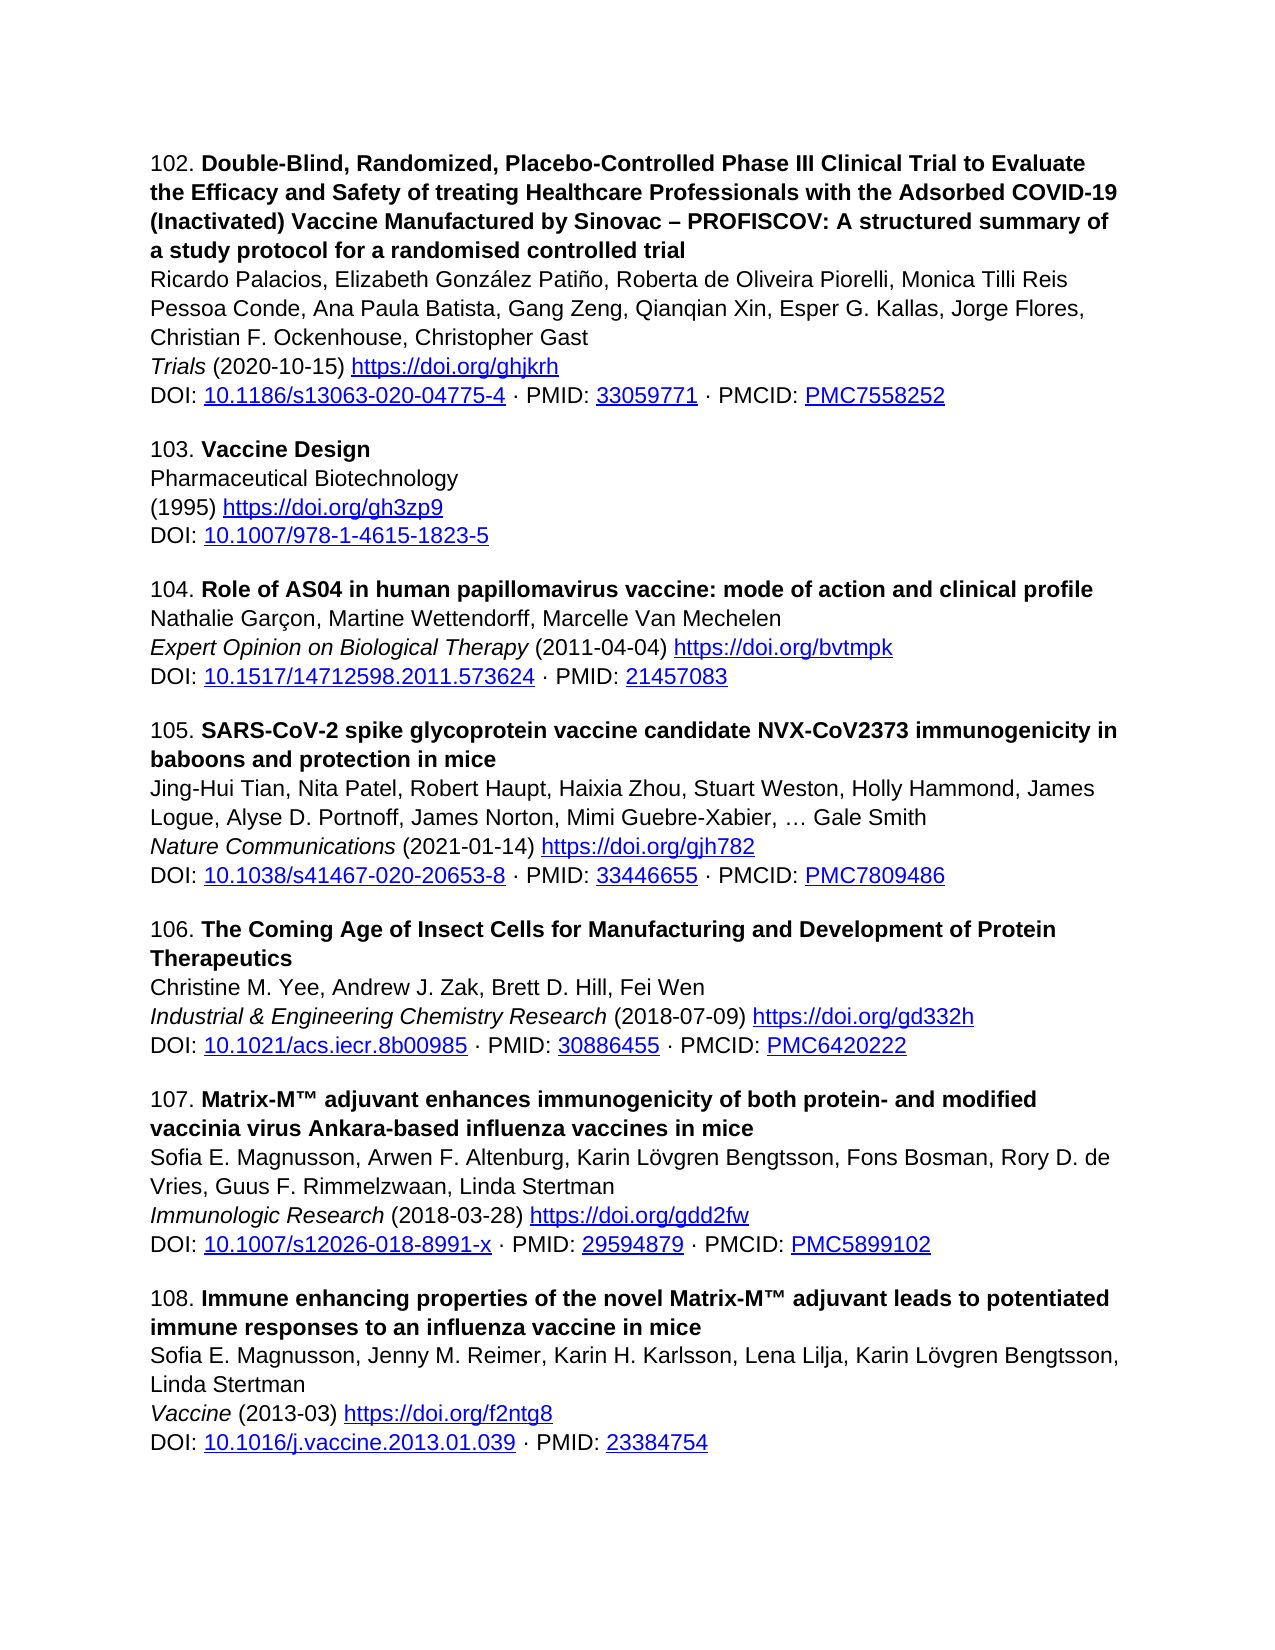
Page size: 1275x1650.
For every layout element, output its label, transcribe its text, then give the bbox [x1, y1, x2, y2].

text 104. Role of AS04 in human papillomavirus vaccine: mode of action and clinical profile Nathalie Garçon, Martine Wettendorff, Marcelle Van Mechelen Expert Opinion on Biological Therapy (2011-04-04) https://doi.org/bvtmpk DOI: 10.1517/14712598.2011.573624 · PMID: 21457083 [150, 576, 1125, 690]
text 107. Matrix-M™ adjuvant enhances immunogenicity of both protein- and modified vaccinia virus Ankara-based influenza vaccines in mice Sofia E. Magnusson, Arwen F. Altenburg, Karin Lövgren Bengtsson, Fons Bosman, Rory D. de Vries, Guus F. Rimmelzwaan, Linda Stertman Immunologic Research (2018-03-28) https://doi.org/gdd2fw DOI: 10.1007/s12026-018-8991-x · PMID: 29594879 · PMCID: PMC5899102 [150, 1086, 1125, 1257]
text 108. Immune enhancing properties of the novel Matrix-M™ adjuvant leads to potentiated immune responses to an influenza vaccine in mice Sofia E. Magnusson, Jenny M. Reimer, Karin H. Karlsson, Lena Lilja, Karin Lövgren Bengtsson, Linda Stertman Vaccine (2013-03) https://doi.org/f2ntg8 DOI: 10.1016/j.vaccine.2013.01.039 · PMID: 23384754 [150, 1284, 1125, 1456]
text 105. SARS-CoV-2 spike glycoprotein vaccine candidate NVX-CoV2373 immunogenicity in baboons and protection in mice Jing-Hui Tian, Nita Patel, Robert Haupt, Haixia Zhou, Stuart Weston, Holly Hammond, James Logue, Alyse D. Portnoff, James Norton, Mimi Guebre-Xabier, … Gale Smith Nature Communications (2021-01-14) https://doi.org/gjh782 DOI: 10.1038/s41467-020-20653-8 · PMID: 33446655 · PMCID: PMC7809486 [150, 717, 1125, 888]
text 106. The Coming Age of Insect Cells for Manufacturing and Development of Protein Therapeutics Christine M. Yee, Andrew J. Zak, Brett D. Hill, Fei Wen Industrial & Engineering Chemistry Research (2018-07-09) https://doi.org/gd332h DOI: 10.1021/acs.iecr.8b00985 · PMID: 30886455 · PMCID: PMC6420222 [150, 916, 1125, 1058]
text 103. Vaccine Design Pharmaceutical Biotechnology (1995) https://doi.org/gh3zp9 DOI: 10.1007/978-1-4615-1823-5 [150, 436, 1125, 549]
text 102. Double-Blind, Randomized, Placebo-Controlled Phase III Clinical Trial to Evaluate the Efficacy and Safety of treating Healthcare Professionals with the Adsorbed COVID-19 (Inactivated) Vaccine Manufactured by Sinovac – PROFISCOV: A structured summary of a study protocol for a randomised controlled trial Ricardo Palacios, Elizabeth González Patiño, Roberta de Oliveira Piorelli, Monica Tilli Reis Pessoa Conde, Ana Paula Batista, Gang Zeng, Qianqian Xin, Esper G. Kallas, Jorge Flores, Christian F. Ockenhouse, Christopher Gast Trials (2020-10-15) https://doi.org/ghjkrh DOI: 10.1186/s13063-020-04775-4 · PMID: 33059771 · PMCID: PMC7558252 [150, 150, 1125, 408]
